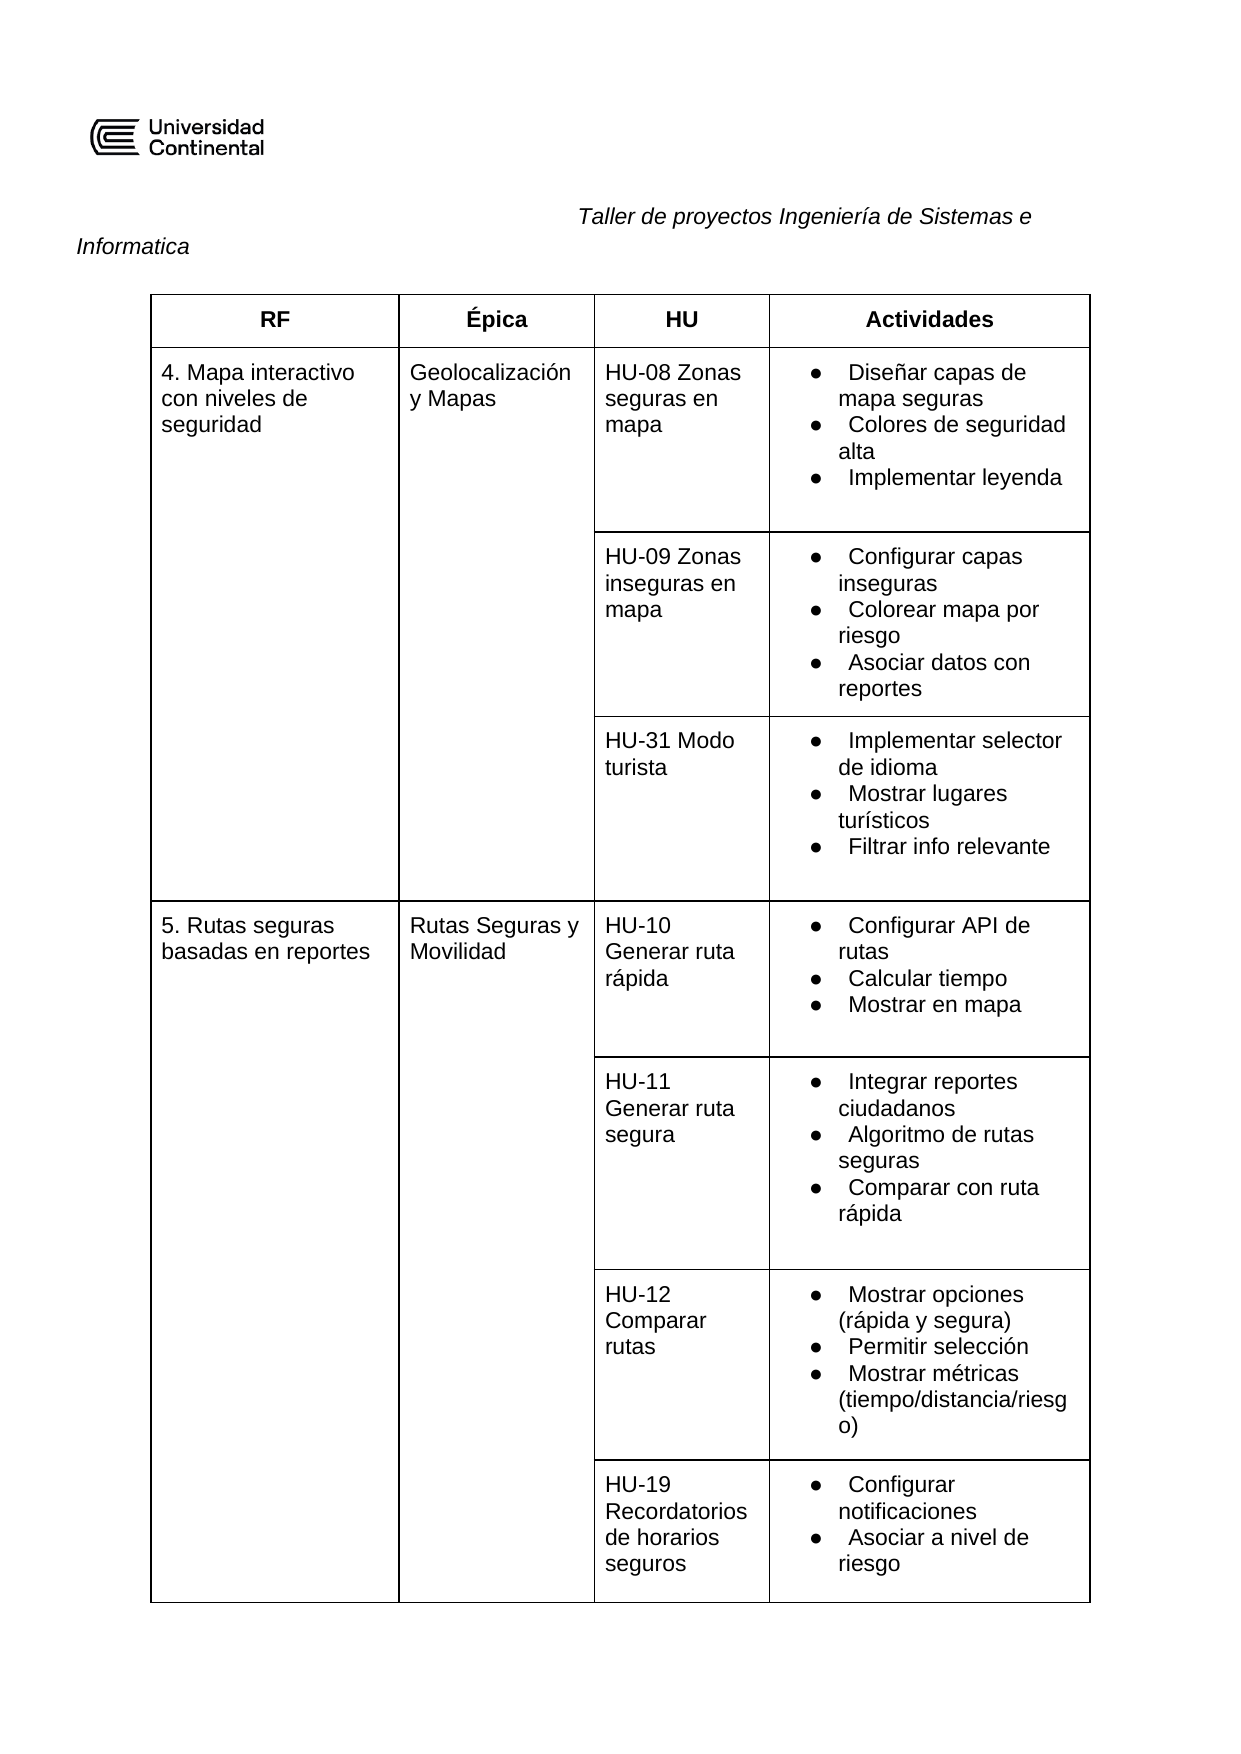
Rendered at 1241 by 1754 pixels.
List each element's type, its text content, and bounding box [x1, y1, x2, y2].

table_cell ● Configurar API de rutas ● Calcular tiempo ● Mostrar en mapa [770, 902, 1089, 1056]
table_cell HU-31 Modo turista [595, 717, 769, 900]
table_cell ● Implementar selector de idioma ● Mostrar lugares turísticos ● Filtrar info relevante [770, 717, 1089, 900]
picture [76, 75, 279, 200]
table_cell ● Mostrar opciones (rápida y segura) ● Permitir selección ● Mostrar métricas (tiempo/distancia/riesgo) [770, 1270, 1089, 1459]
table_cell HU-09 Zonas inseguras en mapa [595, 533, 769, 716]
table_cell HU-10 Generar ruta rápida [595, 902, 769, 1056]
table_cell ● Configurar notificaciones ● Asociar a nivel de riesgo [770, 1461, 1089, 1601]
table_header Épica [400, 295, 594, 347]
table_cell 4. Mapa interactivo con niveles de seguridad [152, 348, 398, 900]
table_cell Rutas Seguras y Movilidad [400, 902, 594, 1601]
table_cell HU-19 Recordatorios de horarios seguros [595, 1461, 769, 1601]
table_cell 5. Rutas seguras basadas en reportes [152, 902, 398, 1601]
table_cell HU-11 Generar ruta segura [595, 1058, 769, 1269]
table_cell HU-12 Comparar rutas [595, 1270, 769, 1459]
table_cell ● Configurar capas inseguras ● Colorear mapa por riesgo ● Asociar datos con reportes [770, 533, 1089, 716]
table_cell HU-08 Zonas seguras en mapa [595, 348, 769, 531]
table_cell Geolocalización y Mapas [400, 348, 594, 900]
table_header HU [595, 295, 769, 347]
table_header RF [152, 295, 398, 347]
table_header Actividades [770, 295, 1089, 347]
table_cell ● Diseñar capas de mapa seguras ● Colores de seguridad alta ● Implementar leyenda [770, 348, 1089, 531]
table_cell ● Integrar reportes ciudadanos ● Algoritmo de rutas seguras ● Comparar con ruta rápida [770, 1058, 1089, 1269]
